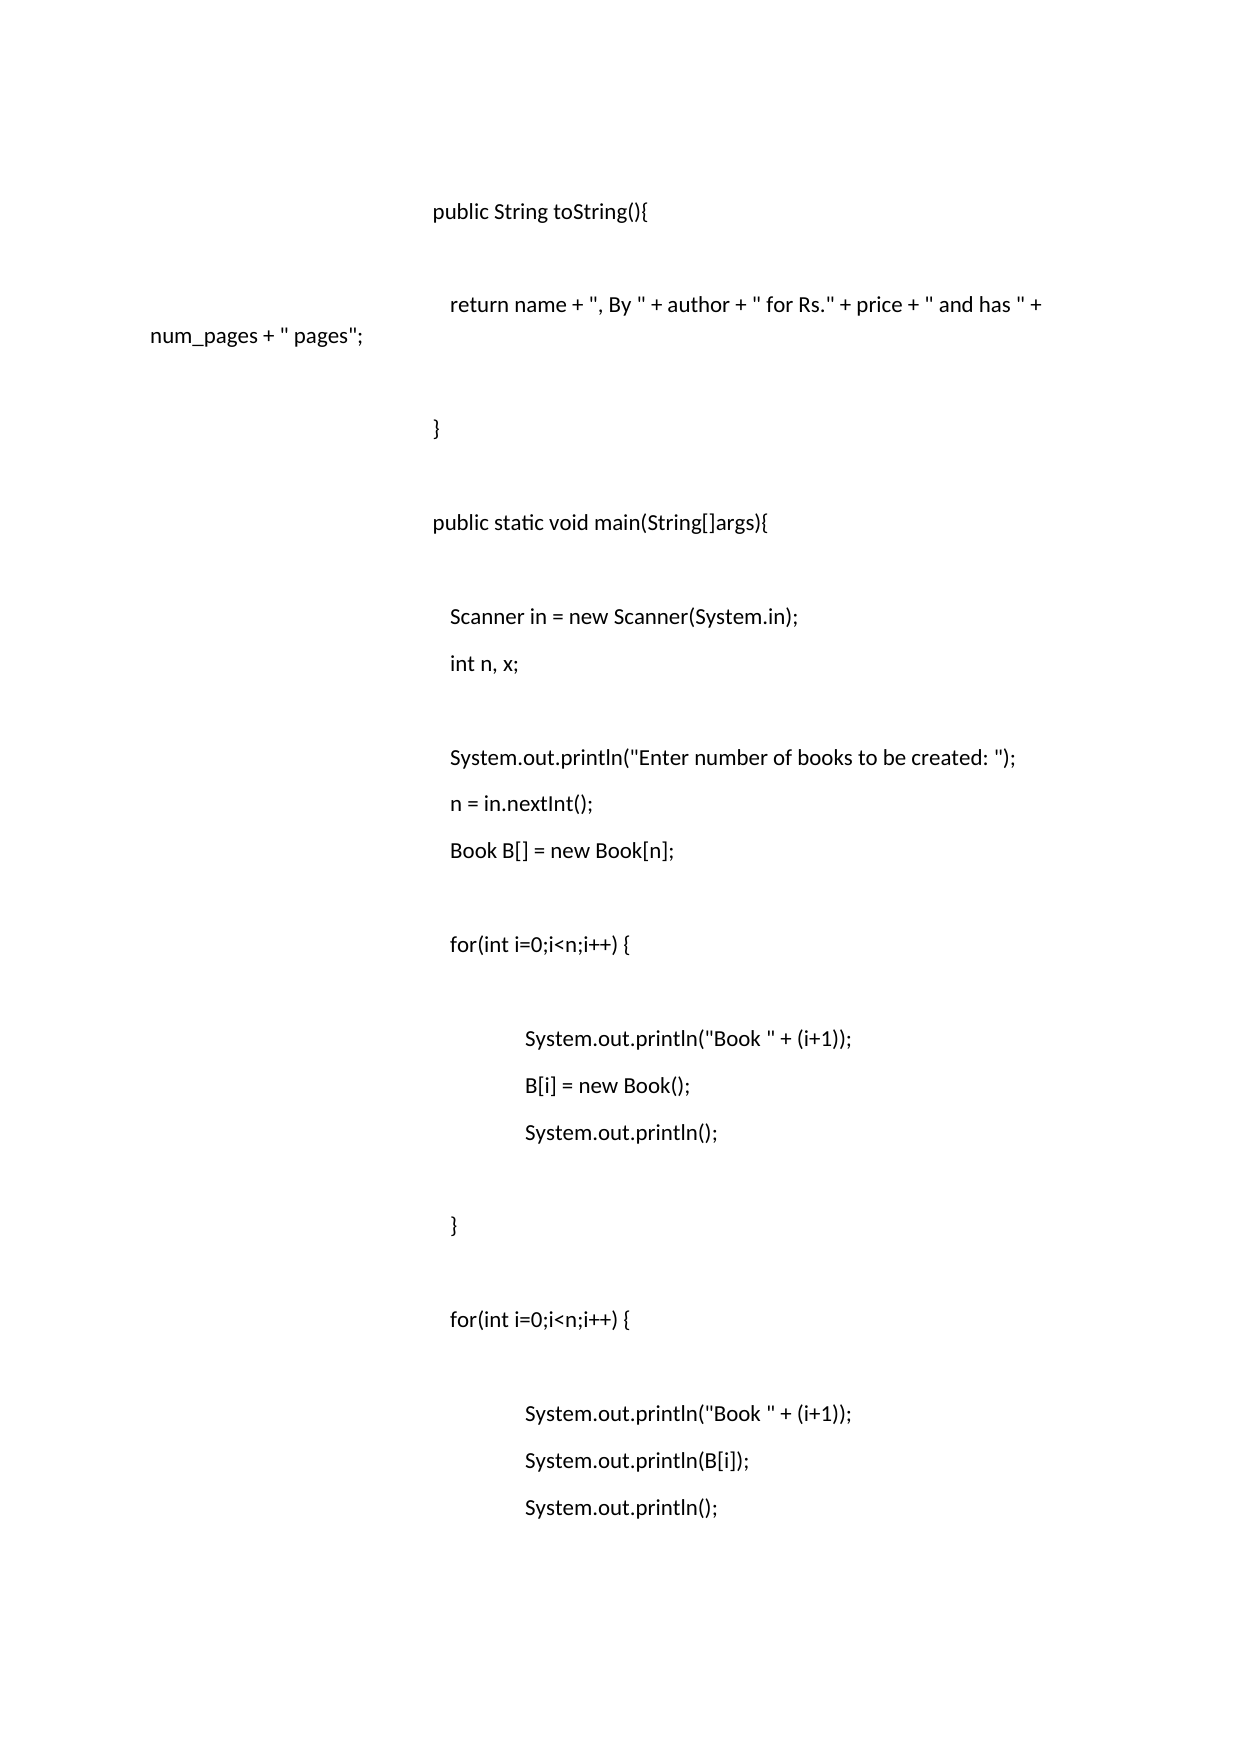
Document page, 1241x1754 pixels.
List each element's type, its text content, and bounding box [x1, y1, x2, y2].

text } [150, 414, 1090, 443]
text public String toString(){ [150, 197, 1090, 225]
text return name + ", By " + author + " for Rs." + price + " and has " + num_pages + " pages"; [150, 291, 1090, 349]
text System.out.println("Enter number of books to be created: "); [150, 743, 1090, 771]
text for(int i=0;i<n;i++) { [150, 1305, 1090, 1333]
text public static void main(String[]args){ [150, 508, 1090, 536]
text n = in.nextInt(); [150, 789, 1090, 818]
text System.out.println(); [150, 1118, 1090, 1146]
text B[i] = new Book(); [150, 1071, 1090, 1099]
text Scanner in = new Scanner(System.in); [150, 602, 1090, 630]
text System.out.println(B[i]); [150, 1446, 1090, 1474]
text int n, x; [150, 649, 1090, 677]
text Book B[] = new Book[n]; [150, 836, 1090, 864]
text System.out.println("Book " + (i+1)); [150, 1399, 1090, 1427]
text System.out.println("Book " + (i+1)); [150, 1024, 1090, 1052]
text } [150, 1211, 1090, 1239]
text for(int i=0;i<n;i++) { [150, 930, 1090, 958]
text System.out.println(); [150, 1493, 1090, 1521]
